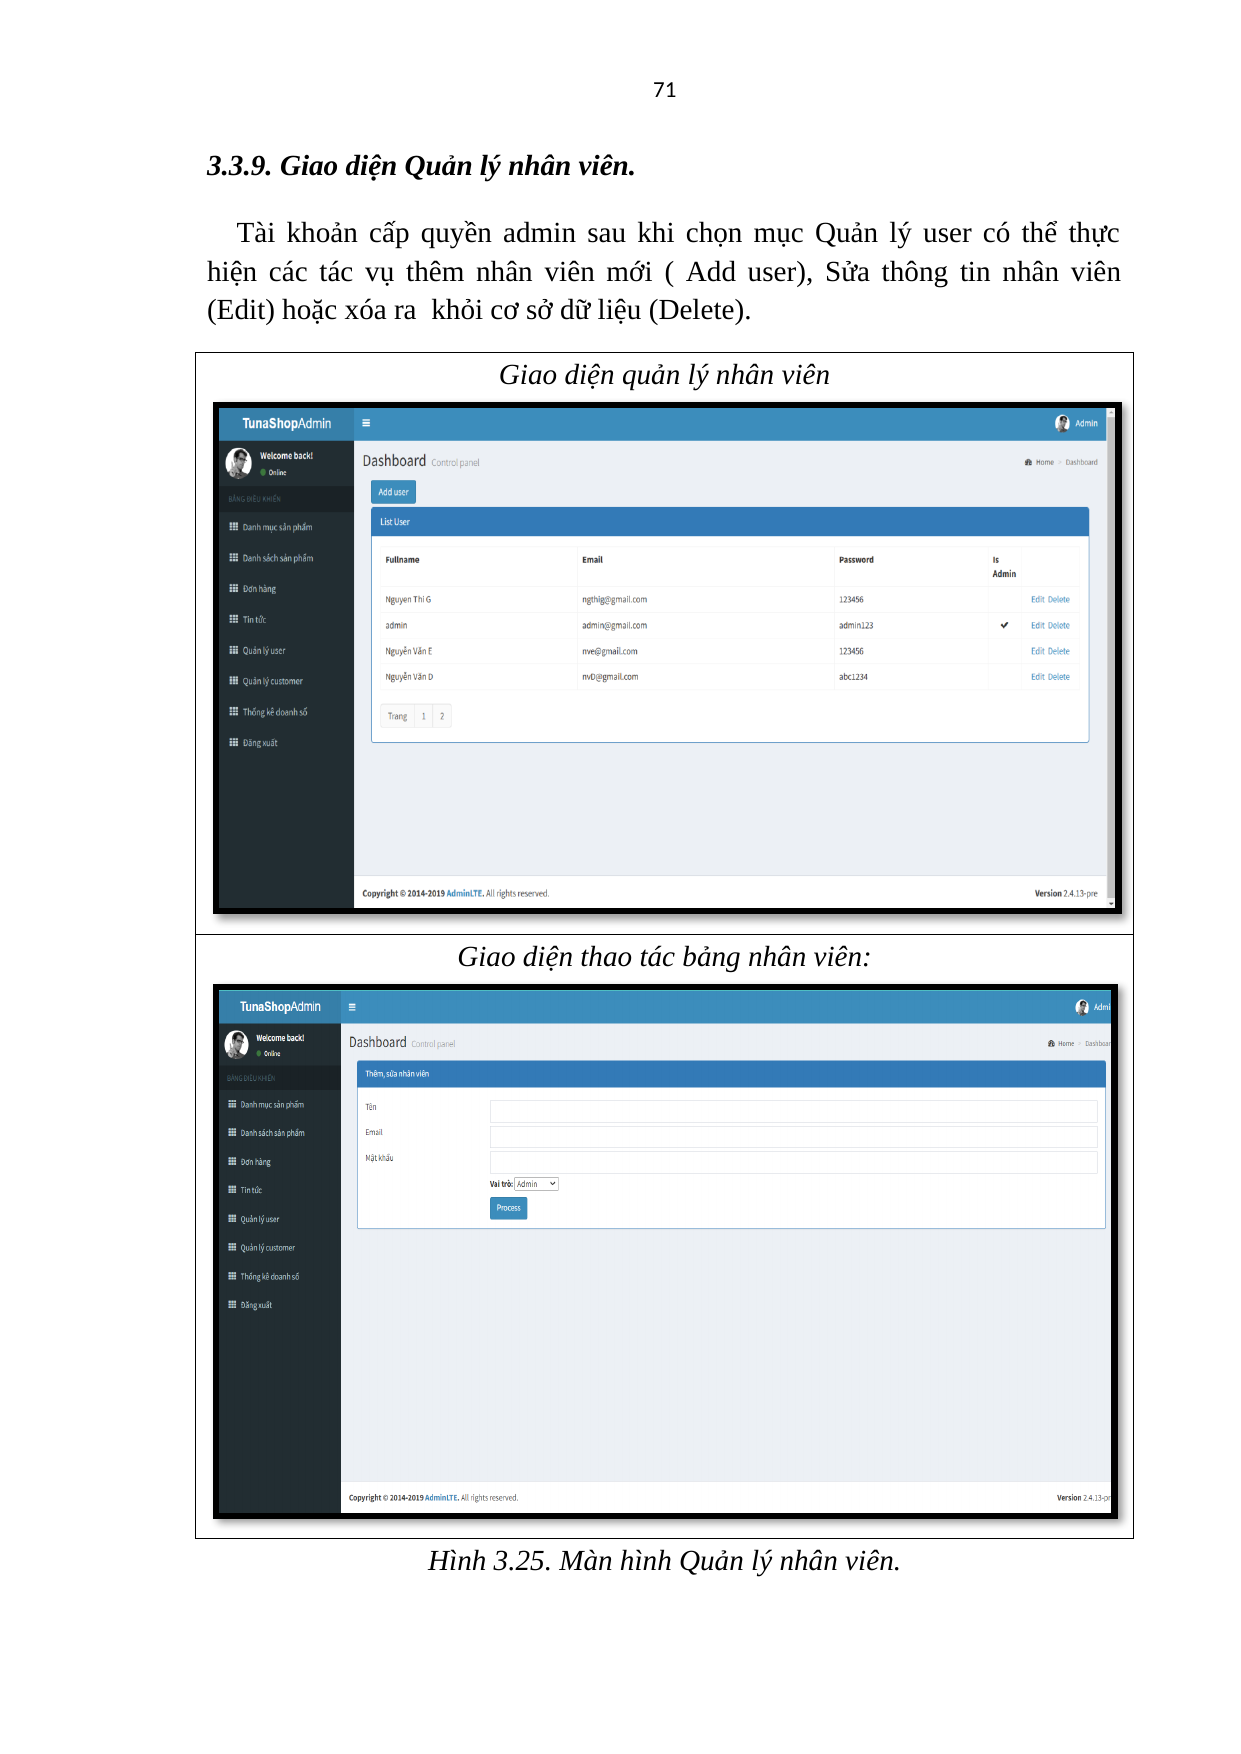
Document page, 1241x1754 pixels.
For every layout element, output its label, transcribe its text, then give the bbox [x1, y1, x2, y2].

text Tài khoản cấp quyền admin sau khi chọn mục Quản lý user có thể thực hiện các tác vụ thêm nhân viên mới ( Add user), Sửa thông tin nhân viên (Edit) hoặc xóa ra khỏi cơ sở dữ liệu (Delete). [207, 215, 1122, 326]
table_header Giao diện quản lý nhân viên [196, 353, 1133, 934]
text Hình 3.25. Màn hình Quản lý nhân viên. [207, 1543, 1122, 1577]
subtitle 3.3.9. Giao diện Quản lý nhân viên. [207, 148, 1122, 181]
picture [219, 408, 1115, 908]
picture [219, 990, 1111, 1513]
table_cell Giao diện thao tác bảng nhân viên: [196, 935, 1133, 1538]
